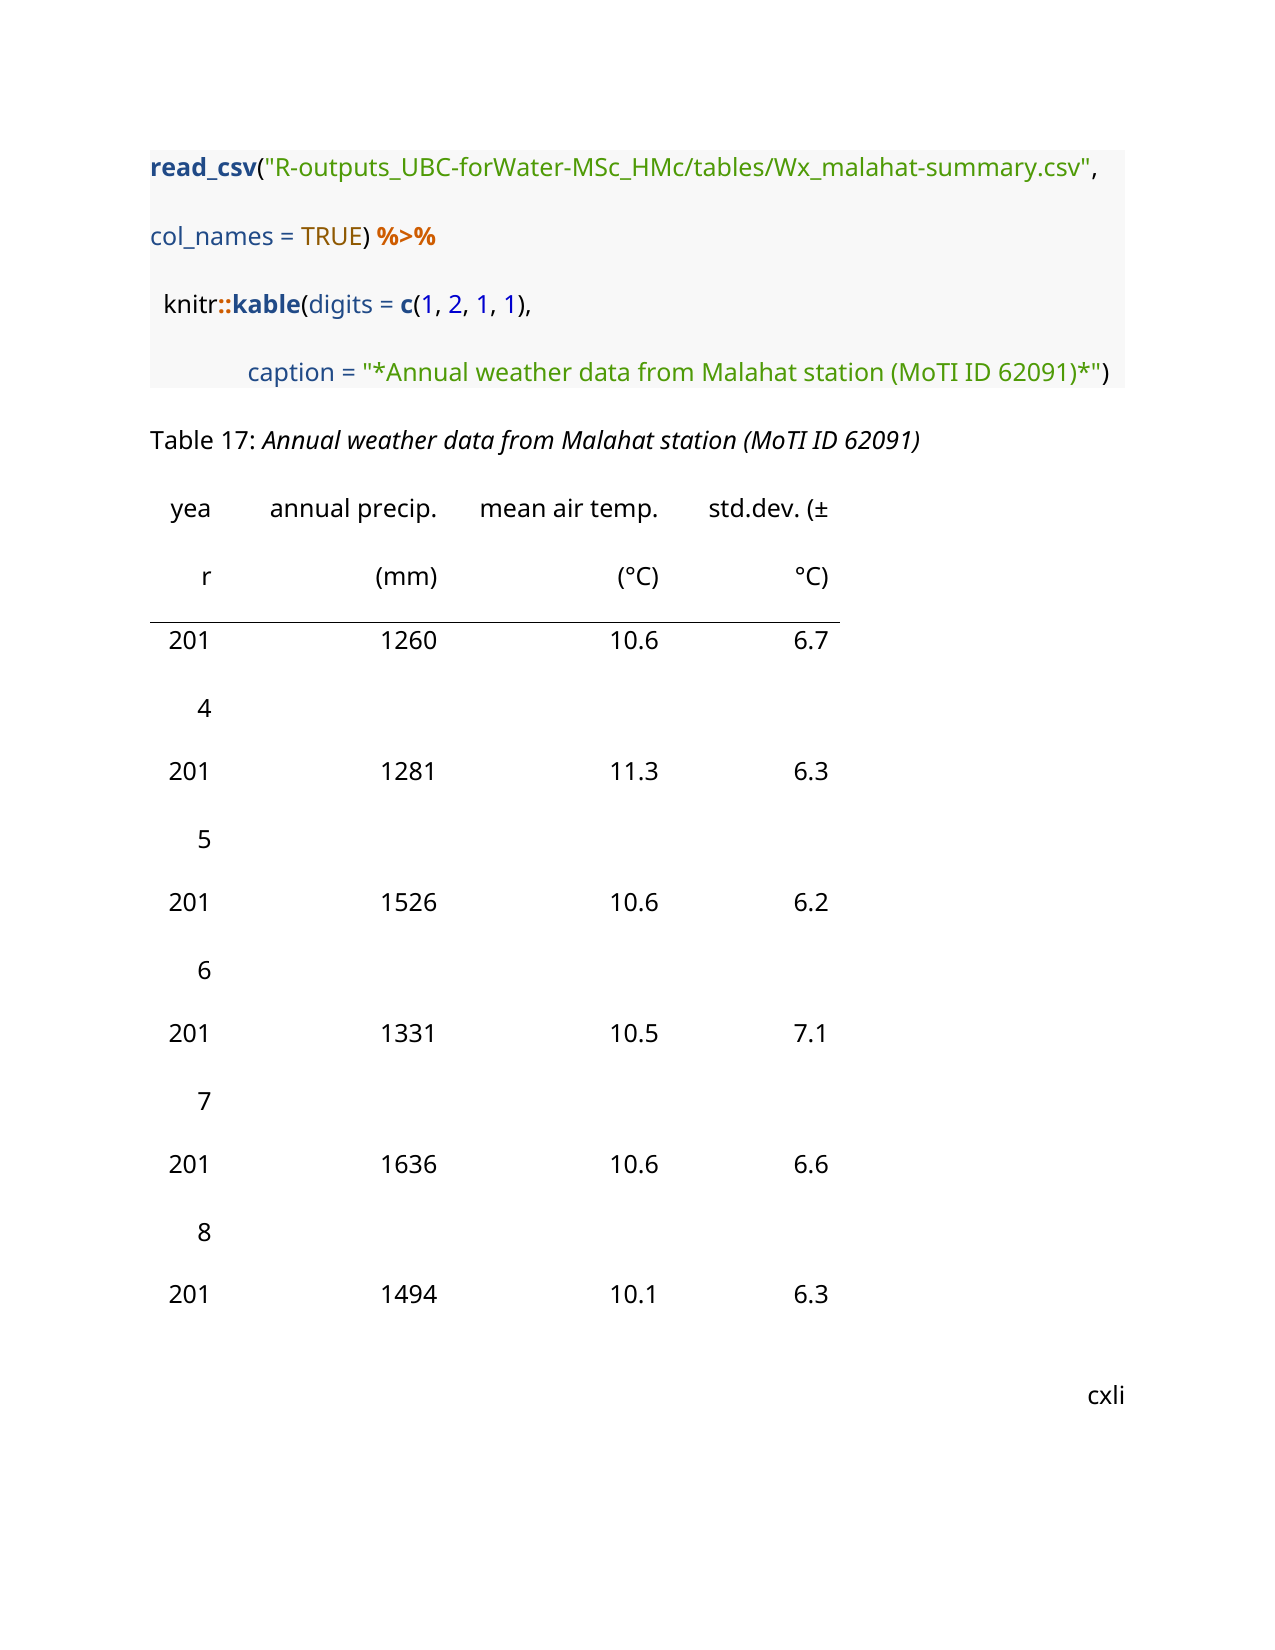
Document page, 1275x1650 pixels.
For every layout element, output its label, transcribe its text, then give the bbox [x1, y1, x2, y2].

table_cell 2017 [150, 1016, 222, 1146]
table_cell 7.1 [670, 1016, 840, 1146]
table_cell 2016 [150, 885, 222, 1016]
table_cell 2014 [150, 623, 222, 754]
table_cell 10.6 [448, 623, 670, 754]
table_cell 11.3 [448, 754, 670, 885]
text read_csv("R-outputs_UBC-forWater-MSc_HMc/tables/Wx_malahat-summary.csv", col_names = TRUE) %>% knitr::kable(digits = c(1, 2, 1, 1), caption = "*Annual weather data from Malahat station (MoTI ID 62091)*") [150, 150, 1125, 388]
table_cell 1636 [223, 1146, 448, 1277]
table_header annual precip. (mm) [223, 491, 448, 621]
table_cell 6.6 [670, 1146, 840, 1277]
table_cell 10.5 [448, 1016, 670, 1146]
table_cell 10.6 [448, 885, 670, 1016]
table_cell 10.6 [448, 1146, 670, 1277]
table_cell 1331 [223, 1016, 448, 1146]
table_cell 1281 [223, 754, 448, 885]
table_cell 6.3 [670, 1277, 840, 1340]
table_header std.dev. (± °C) [670, 491, 840, 621]
table_cell 6.2 [670, 885, 840, 1016]
table_cell 1494 [223, 1277, 448, 1340]
table_cell 2018 [150, 1146, 222, 1277]
table_cell 6.3 [670, 754, 840, 885]
table_cell 1526 [223, 885, 448, 1016]
table_header year [150, 491, 222, 621]
table_header mean air temp. (°C) [448, 491, 670, 621]
table_cell 6.7 [670, 623, 840, 754]
table_cell 2019 [150, 1277, 222, 1340]
table_cell 2015 [150, 754, 222, 885]
table_cell 10.1 [448, 1277, 670, 1340]
table_cell 1260 [223, 623, 448, 754]
text Table 17: Annual weather data from Malahat station (MoTI ID 62091) [150, 422, 1125, 457]
